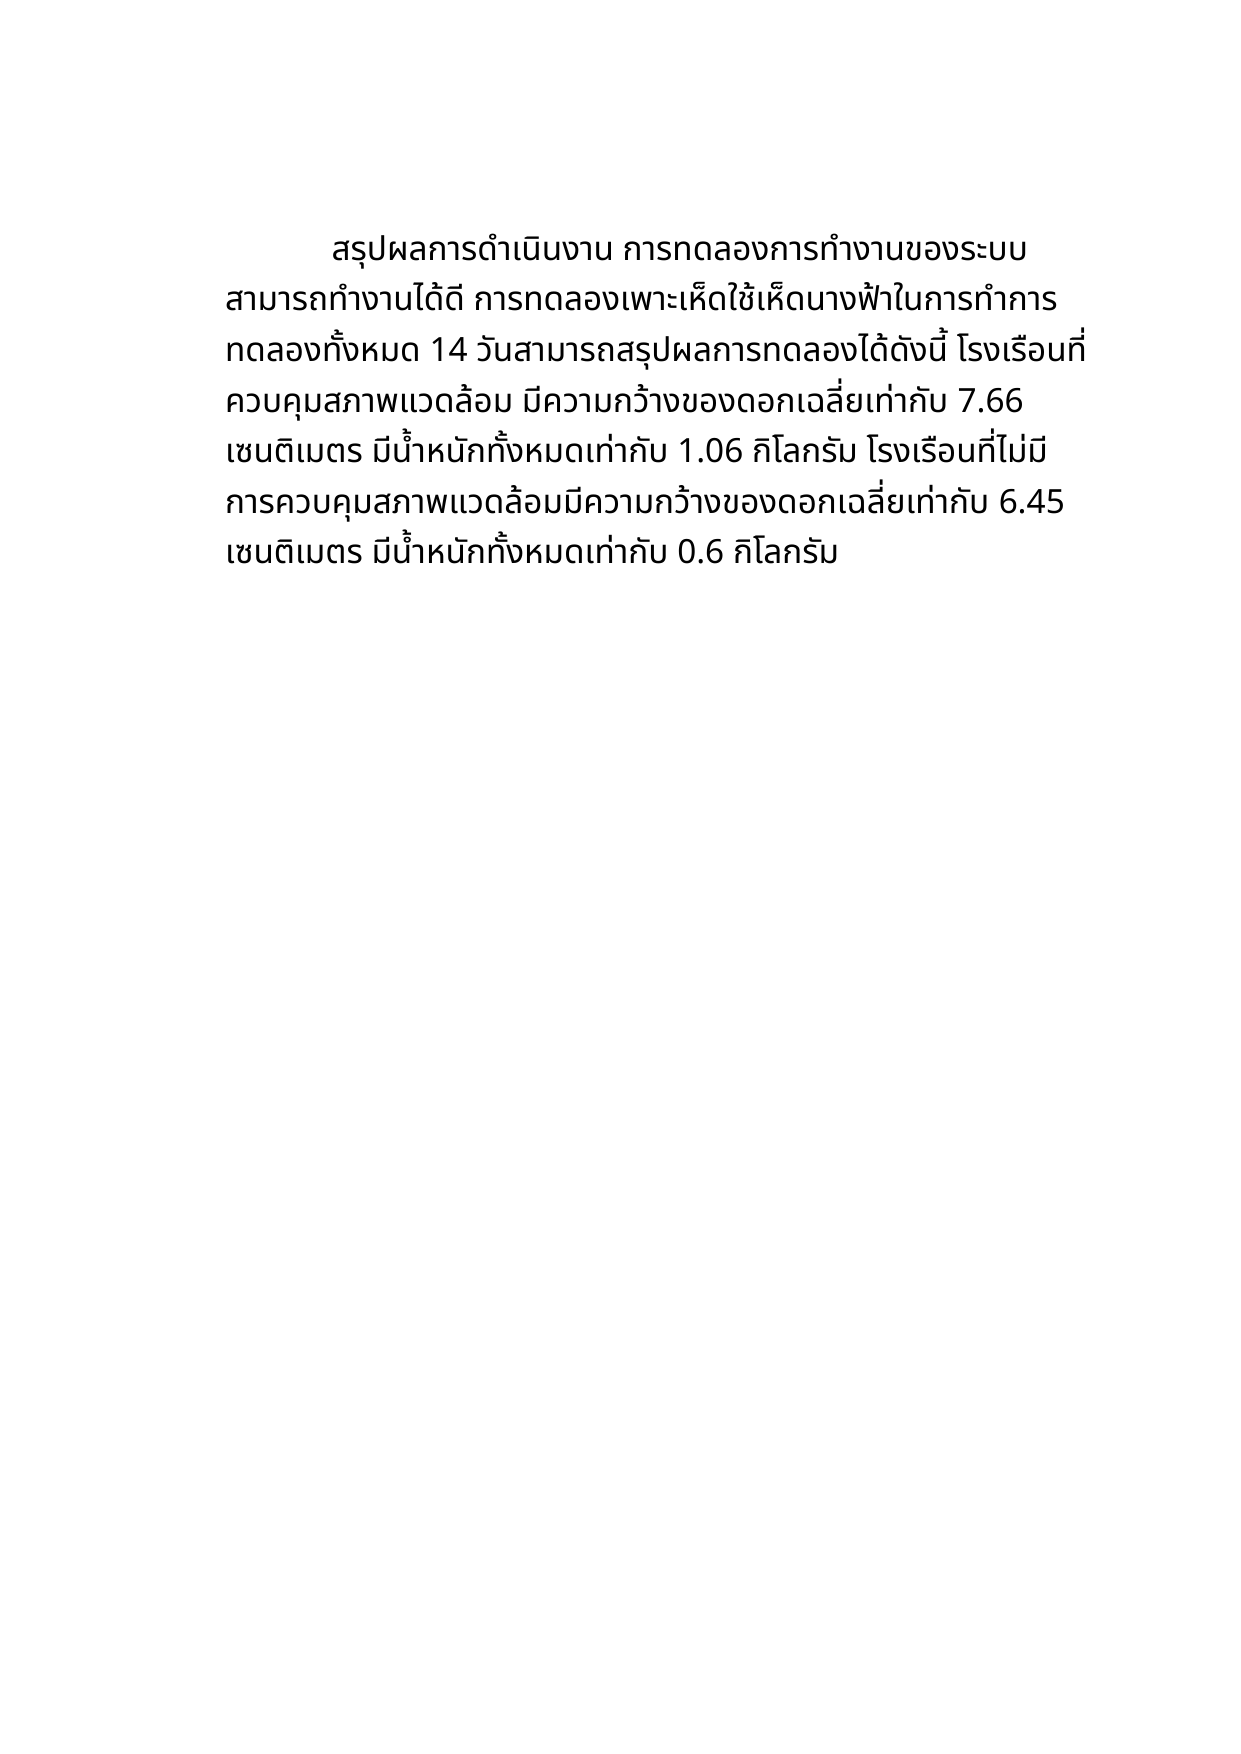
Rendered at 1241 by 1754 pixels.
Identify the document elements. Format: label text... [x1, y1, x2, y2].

text สรุปผลการดำเนินงาน การทดลองการทำงานของระบบสามารถทำงานได้ดี การทดลองเพาะเห็ดใช้เห็ดนางฟ้าในการทำการทดลองทั้งหมด 14 วันสามารถสรุปผลการทดลองได้ดังนี้ โรงเรือนที่ควบคุมสภาพแวดล้อม มีความกว้างของดอกเฉลี่ยเท่ากับ 7.66 เซนติเมตร มีน้ำหนักทั้งหมดเท่ากับ 1.06 กิโลกรัม โรงเรือนที่ไม่มีการควบคุมสภาพแวดล้อมมีความกว้างของดอกเฉลี่ยเท่ากับ 6.45 เซนติเมตร มีน้ำหนักทั้งหมดเท่ากับ 0.6 กิโลกรัม [225, 225, 1090, 579]
